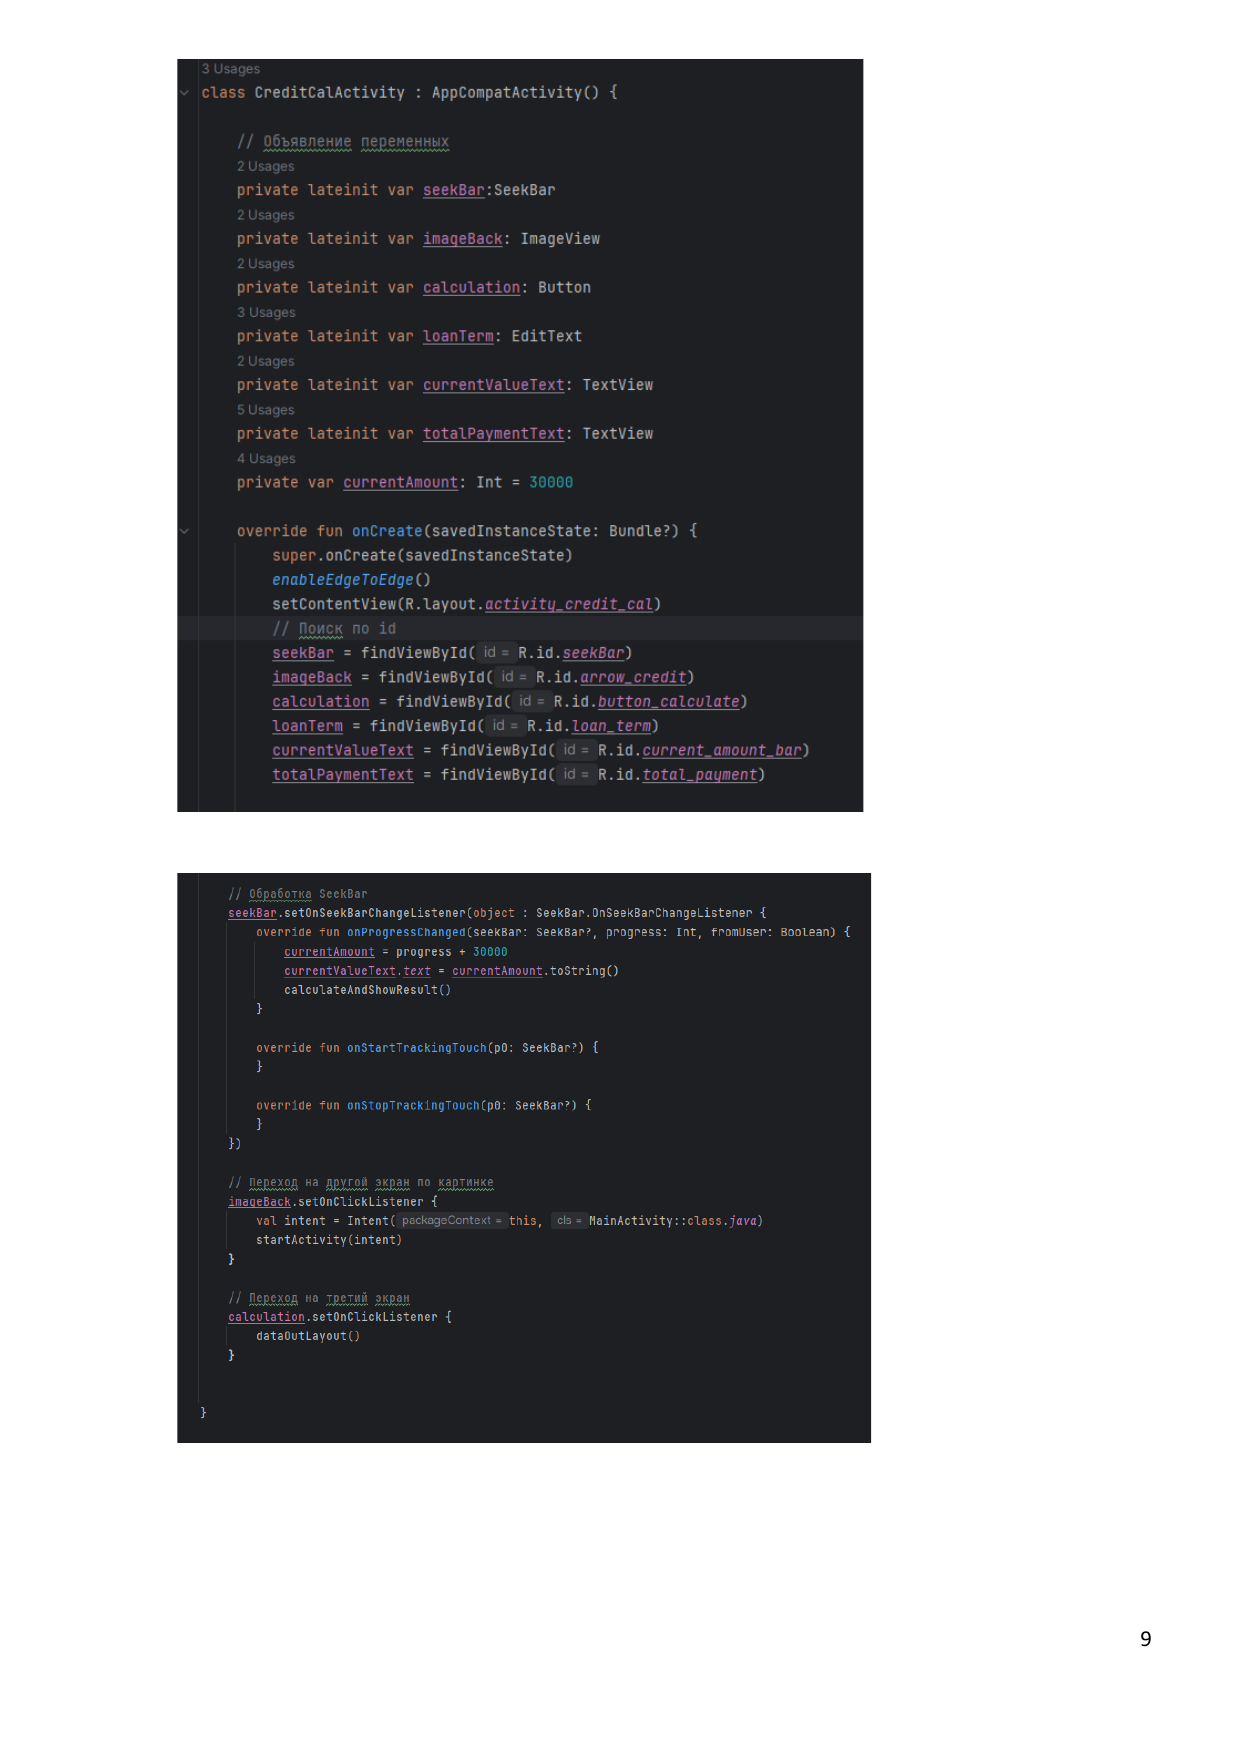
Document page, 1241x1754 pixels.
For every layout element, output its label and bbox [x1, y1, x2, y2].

picture [177, 873, 872, 1443]
picture [177, 59, 864, 812]
